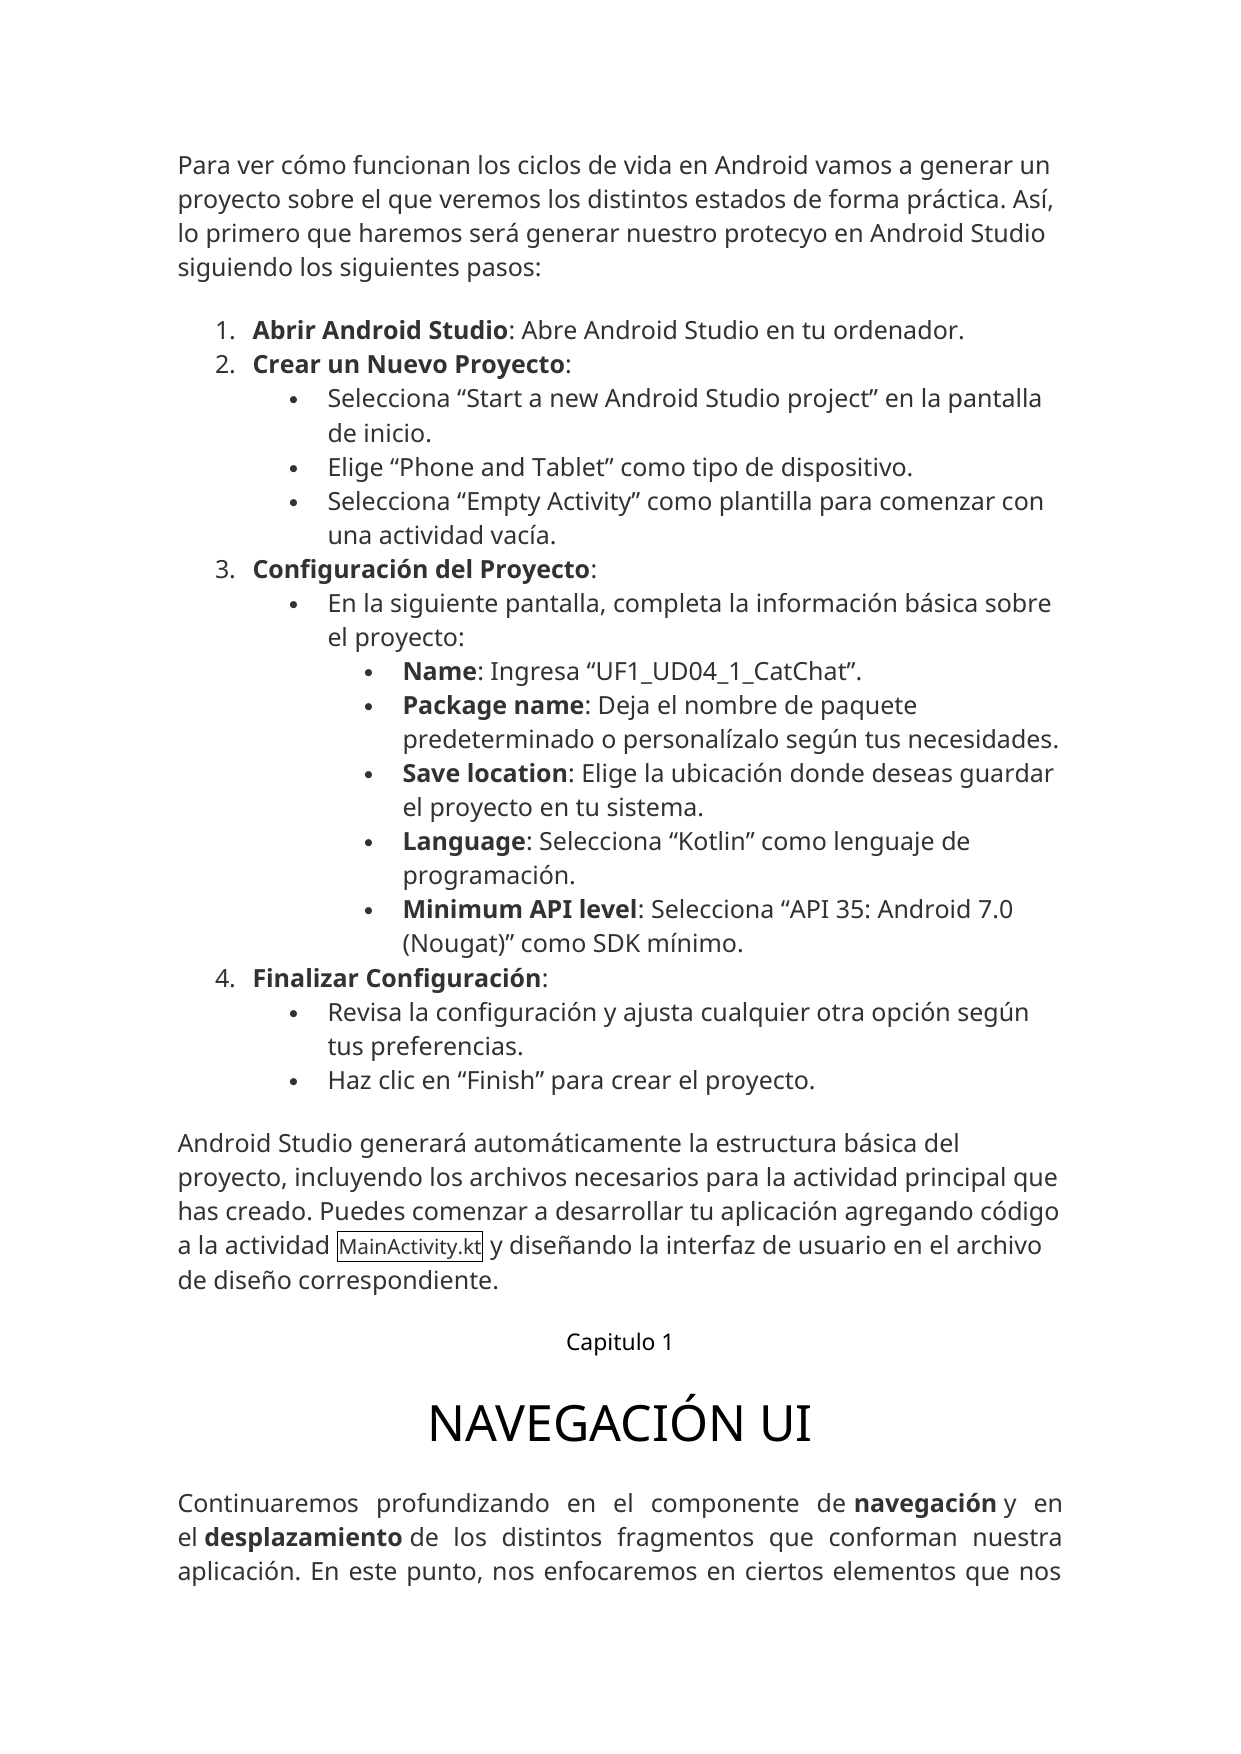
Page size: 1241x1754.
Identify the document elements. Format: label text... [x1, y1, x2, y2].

list Haz clic en “Finish” para crear el proyecto. [290, 1062, 1063, 1096]
list Finalizar Configuración: [215, 960, 1063, 994]
list En la siguiente pantalla, completa la información básica sobre el proyecto: [290, 586, 1063, 654]
list Revisa la configuración y ajusta cualquier otra opción según tus preferencias. [290, 994, 1063, 1062]
list Minimum API level: Selecciona “API 35: Android 7.0 (Nougat)” como SDK mínimo. [365, 892, 1063, 960]
list Selecciona “Start a new Android Studio project” en la pantalla de inicio. [290, 381, 1063, 449]
list Save location: Elige la ubicación donde deseas guardar el proyecto en tu sistema. [365, 756, 1063, 824]
list Language: Selecciona “Kotlin” como lenguaje de programación. [365, 824, 1063, 892]
list Configuración del Proyecto: [215, 551, 1063, 586]
text Para ver cómo funcionan los ciclos de vida en Android vamos a generar un proyecto sobre el que veremos los distintos estados de forma práctica. Así, lo primero que haremos será generar nuestro protecyo en Android Studio siguiendo los siguientes pasos: [177, 148, 1063, 284]
list Name: Ingresa “UF1_UD04_1_CatChat”. [365, 654, 1063, 688]
text Capitulo 1 [177, 1326, 1063, 1357]
list Abrir Android Studio: Abre Android Studio en tu ordenador. [215, 313, 1063, 347]
list Elige “Phone and Tablet” como tipo de dispositivo. [290, 449, 1063, 483]
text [177, 1486, 1063, 1588]
list Crear un Nuevo Proyecto: [215, 347, 1063, 381]
subtitle Navegación UI [177, 1388, 1063, 1457]
list Selecciona “Empty Activity” como plantilla para comenzar con una actividad vacía. [290, 483, 1063, 551]
list Package name: Deja el nombre de paquete predeterminado o personalízalo según tus necesidades. [365, 688, 1063, 756]
text Android Studio generará automáticamente la estructura básica del proyecto, incluyendo los archivos necesarios para la actividad principal que has creado. Puedes comenzar a desarrollar tu aplicación agregando código a la actividad MainActivity.kt y diseñando la interfaz de usuario en el archivo de diseño correspondiente. [177, 1126, 1063, 1296]
